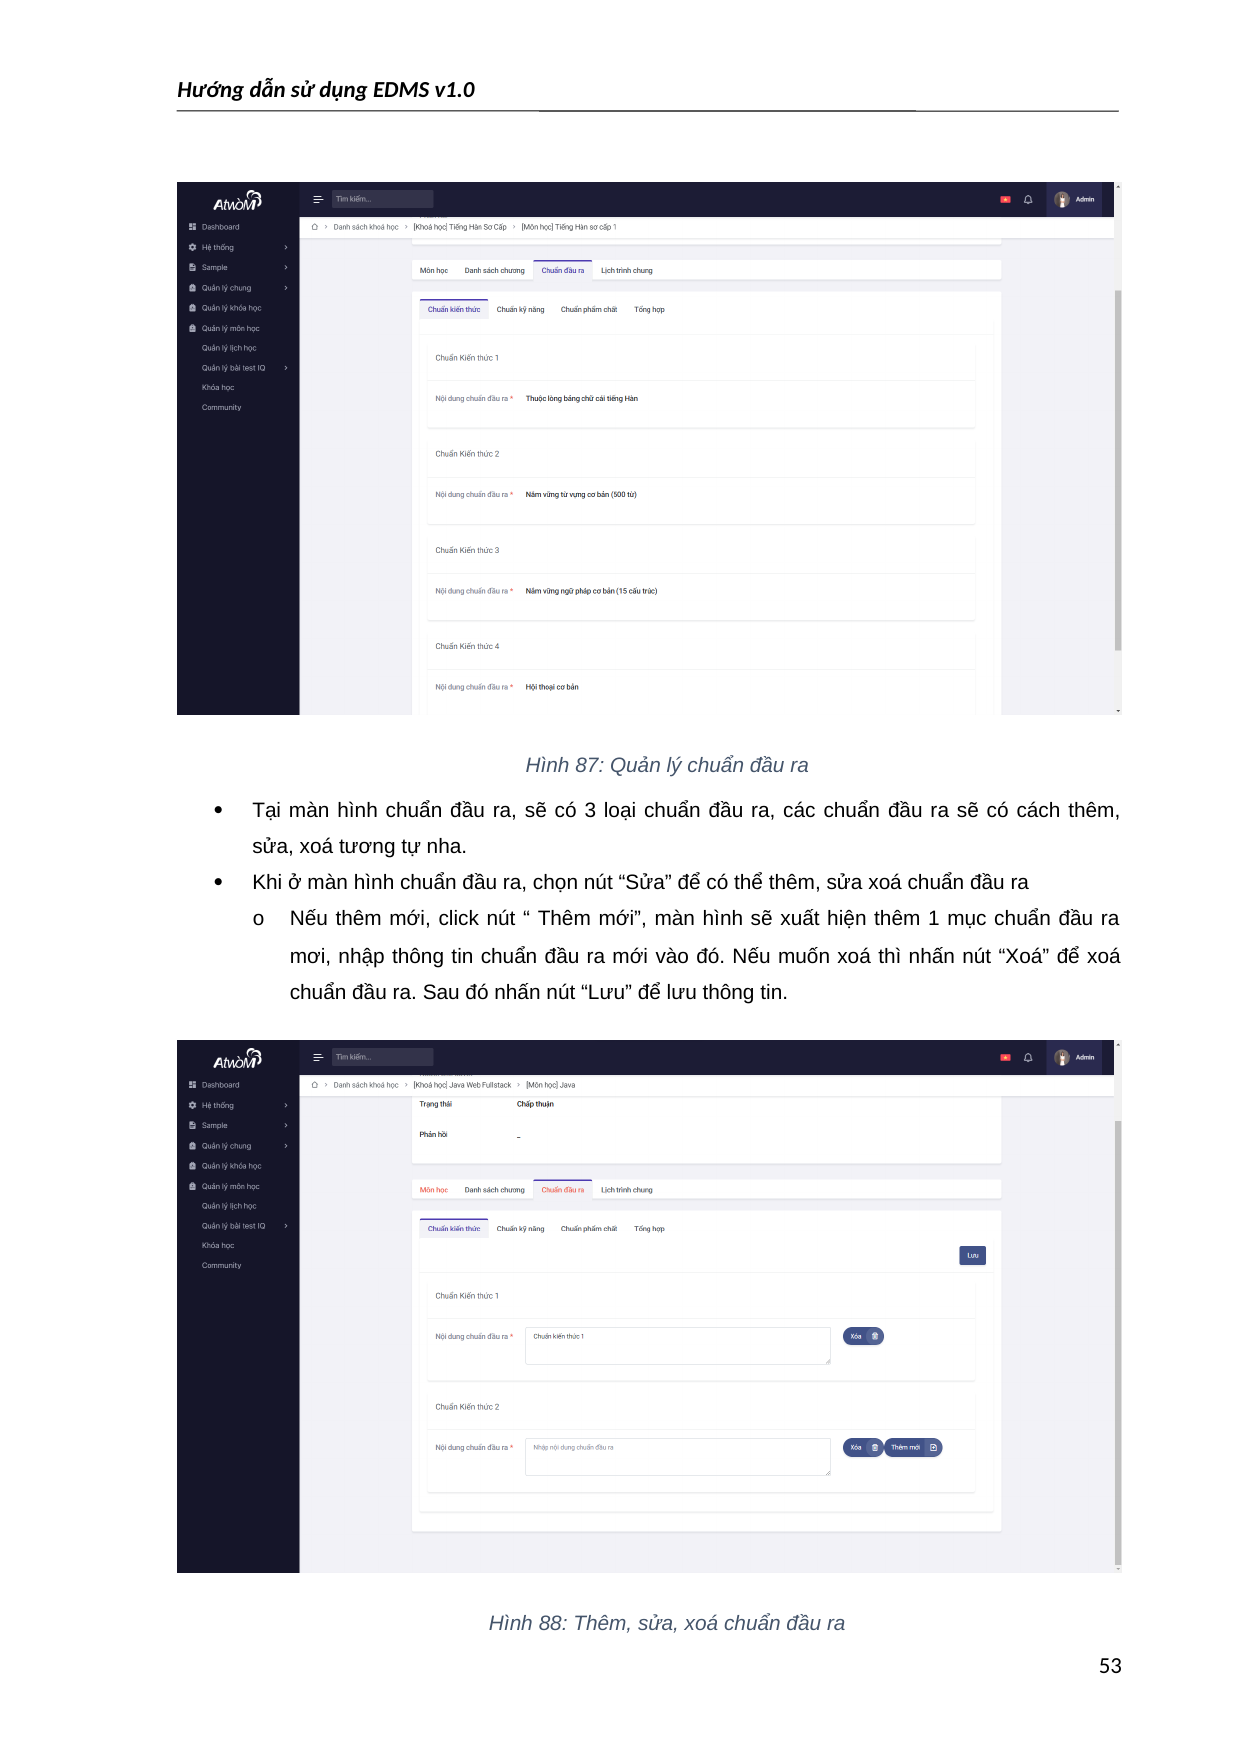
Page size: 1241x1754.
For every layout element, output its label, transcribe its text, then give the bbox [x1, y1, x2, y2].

list Nếu thêm mới, click nút “ Thêm mới”, màn hình sẽ xuất hiện thêm 1 mục chuẩn đầu ra mơi, nhập thông tin chuẩn đầu ra mới vào đó. Nếu muốn xoá thì nhấn nút “Xoá” để xoá chuẩn đầu ra. Sau đó nhấn nút “Lưu” để lưu thông tin. [252, 906, 1122, 1004]
list Tại màn hình chuẩn đầu ra, sẽ có 3 loại chuẩn đầu ra, các chuẩn đầu ra sẽ có cách thêm, sửa, xoá tương tự nha. [214, 798, 1122, 858]
text Hình 4.5.2 : Thêm, sửa, xoá chuẩn đầu ra [214, 1611, 1122, 1635]
picture [177, 1040, 1122, 1573]
text Hình 4.5.1 : Quản lý chuẩn đầu ra [214, 753, 1122, 777]
list Khi ở màn hình chuẩn đầu ra, chọn nút “Sửa” để có thể thêm, sửa xoá chuẩn đầu ra [214, 870, 1122, 894]
picture [177, 182, 1122, 715]
